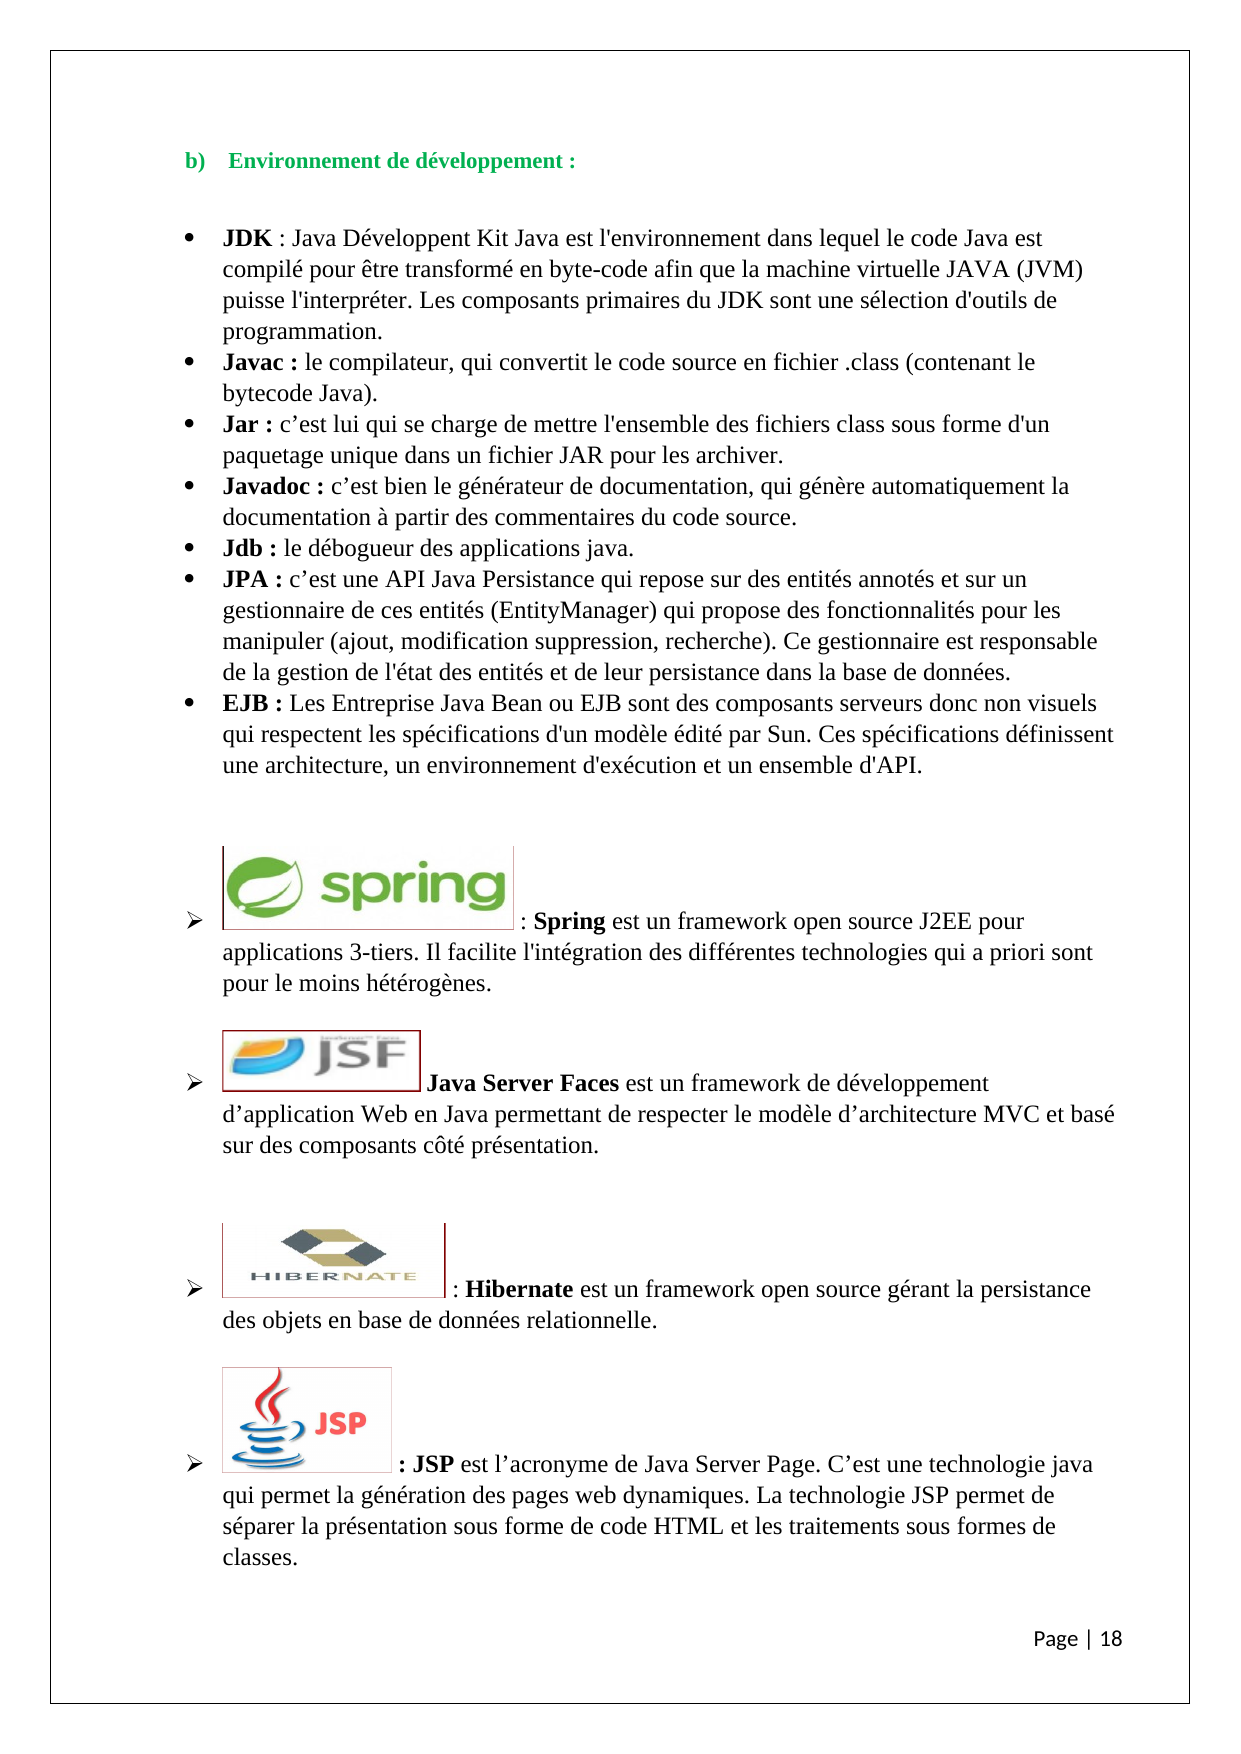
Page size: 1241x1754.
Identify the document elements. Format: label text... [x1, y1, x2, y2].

picture [222, 1030, 421, 1092]
list : JSP est l’acronyme de Java Server Page. C’est une technologie java qui permet la génération des pages web dynamiques. La technologie JSP permet de séparer la présentation sous forme de code HTML et les traitements sous formes de classes. [185, 1368, 1122, 1571]
list Javadoc : c’est bien le générateur de documentation, qui génère automatiquement la documentation à partir des commentaires du code source. [185, 471, 1122, 531]
list JPA : c’est une API Java Persistance qui repose sur des entités annotés et sur un gestionnaire de ces entités (EntityManager) qui propose des fonctionnalités pour les manipuler (ajout, modification suppression, recherche). Ce gestionnaire est responsable de la gestion de l'état des entités et de leur persistance dans la base de données. [185, 564, 1122, 686]
picture [222, 1367, 392, 1473]
list Jdb : le débogueur des applications java. [185, 533, 1122, 562]
list Java Server Faces est un framework de développement d’application Web en Java permettant de respecter le modèle d’architecture MVC et basé sur des composants côté présentation. [185, 1030, 1122, 1159]
list Jar : c’est lui qui se charge de mettre l'ensemble des fichiers class sous forme d'un paquetage unique dans un fichier JAR pour les archiver. [185, 409, 1122, 469]
list : Spring est un framework open source J2EE pour applications 3-tiers. Il facilite l'intégration des différentes technologies qui a priori sont pour le moins hétérogènes. [185, 846, 1122, 997]
list Javac : le compilateur, qui convertit le code source en fichier .class (contenant le bytecode Java). [185, 347, 1122, 407]
subtitle Environnement de développement : [185, 147, 1122, 174]
list JDK : Java Développent Kit Java est l'environnement dans lequel le code Java est compilé pour être transformé en byte-code afin que la machine virtuelle JAVA (JVM) puisse l'interpréter. Les composants primaires du JDK sont une sélection d'outils de programmation. [185, 223, 1122, 345]
list EJB : Les Entreprise Java Bean ou EJB sont des composants serveurs donc non visuels qui respectent les spécifications d'un modèle édité par Sun. Ces spécifications définissent une architecture, un environnement d'exécution et un ensemble d'API. [185, 688, 1122, 779]
picture [222, 1223, 446, 1298]
list : Hibernate est un framework open source gérant la persistance des objets en base de données relationnelle. [185, 1223, 1122, 1334]
picture [222, 846, 514, 930]
